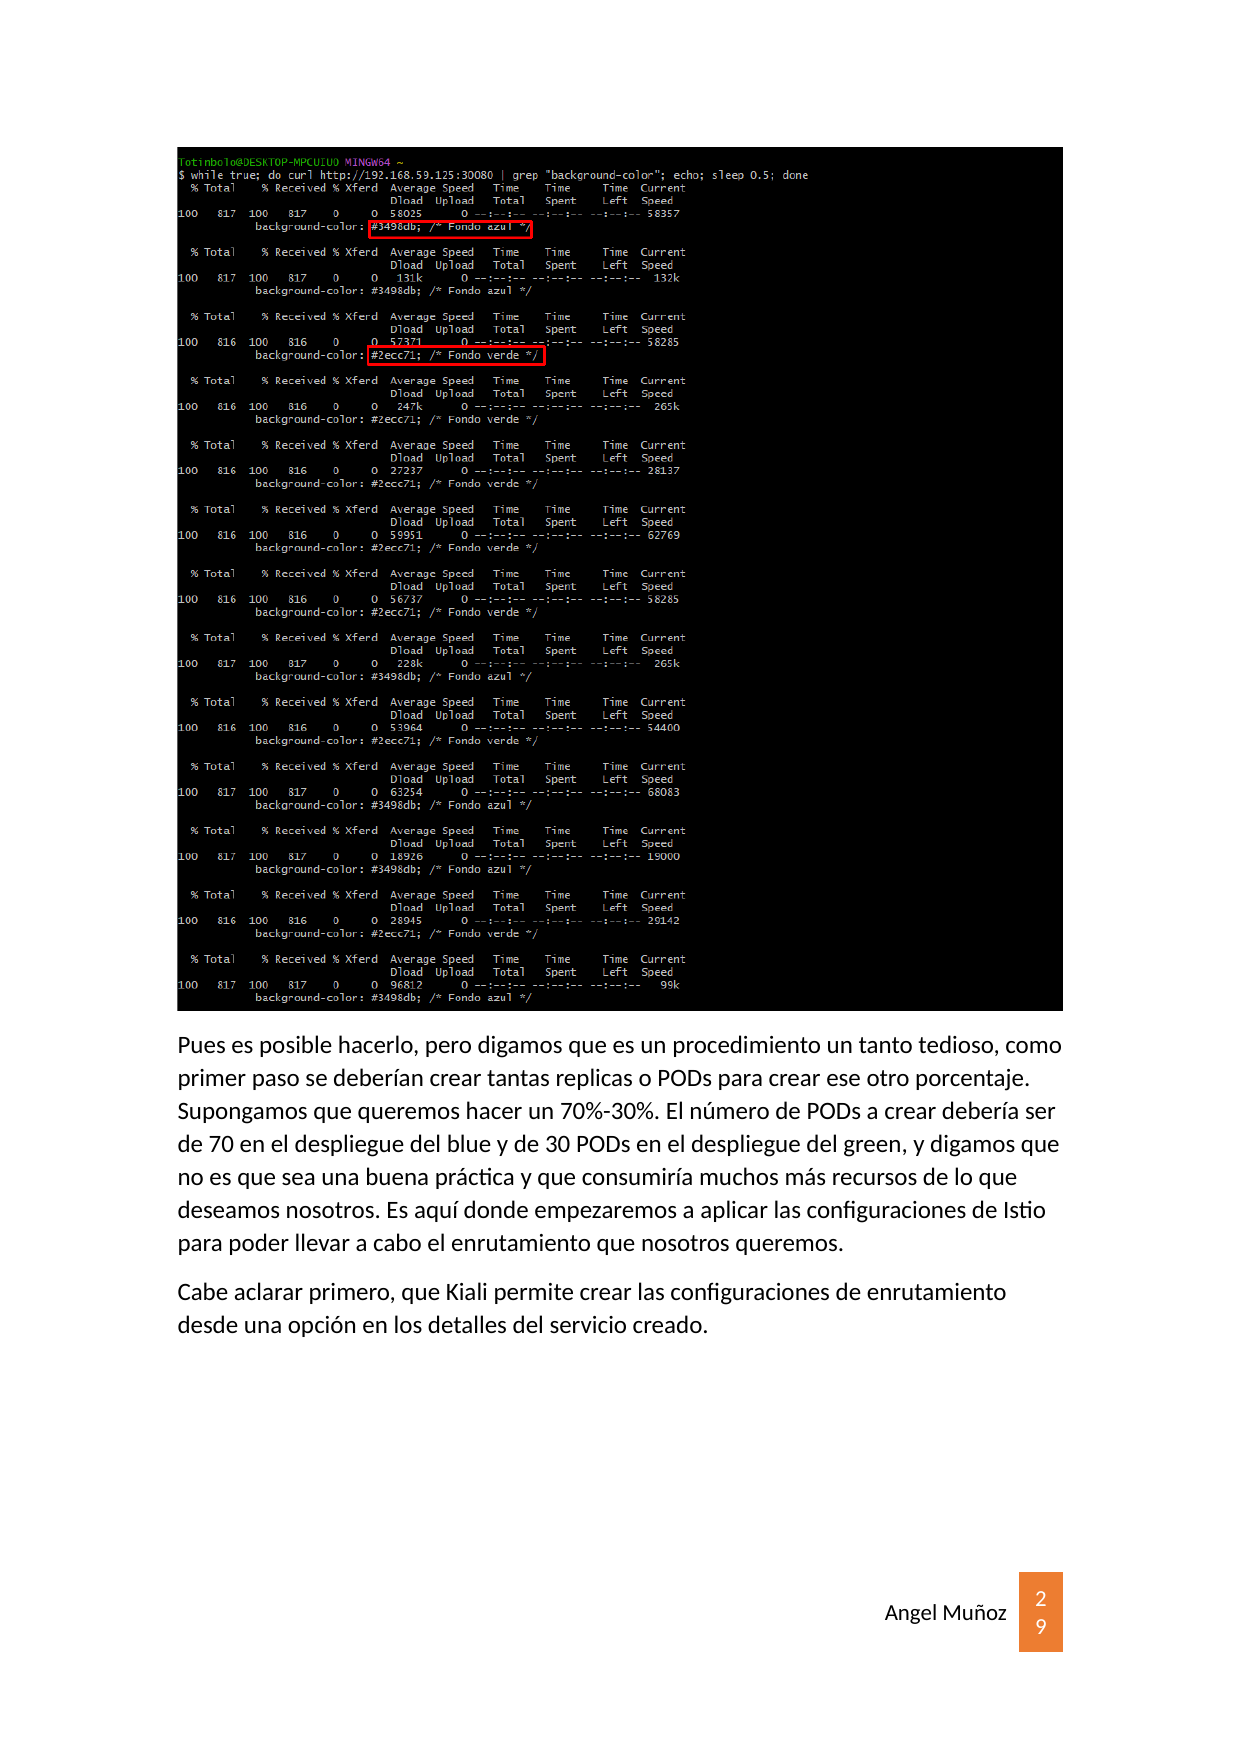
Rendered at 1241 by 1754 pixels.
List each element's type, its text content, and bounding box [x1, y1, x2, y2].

text Pues es posible hacerlo, pero digamos que es un procedimiento un tanto tedioso, como primer paso se deberían crear tantas replicas o PODs para crear ese otro porcentaje. Supongamos que queremos hacer un 70%-30%. El número de PODs a crear debería ser de 70 en el despliegue del blue y de 30 PODs en el despliegue del green, y digamos que no es que sea una buena práctica y que consumiría muchos más recursos de lo que deseamos nosotros. Es aquí donde empezaremos a aplicar las configuraciones de Istio para poder llevar a cabo el enrutamiento que nosotros queremos. [177, 1029, 1063, 1257]
text Cabe aclarar primero, que Kiali permite crear las configuraciones de enrutamiento desde una opción en los detalles del servicio creado. [177, 1276, 1063, 1340]
picture [177, 147, 1063, 1011]
